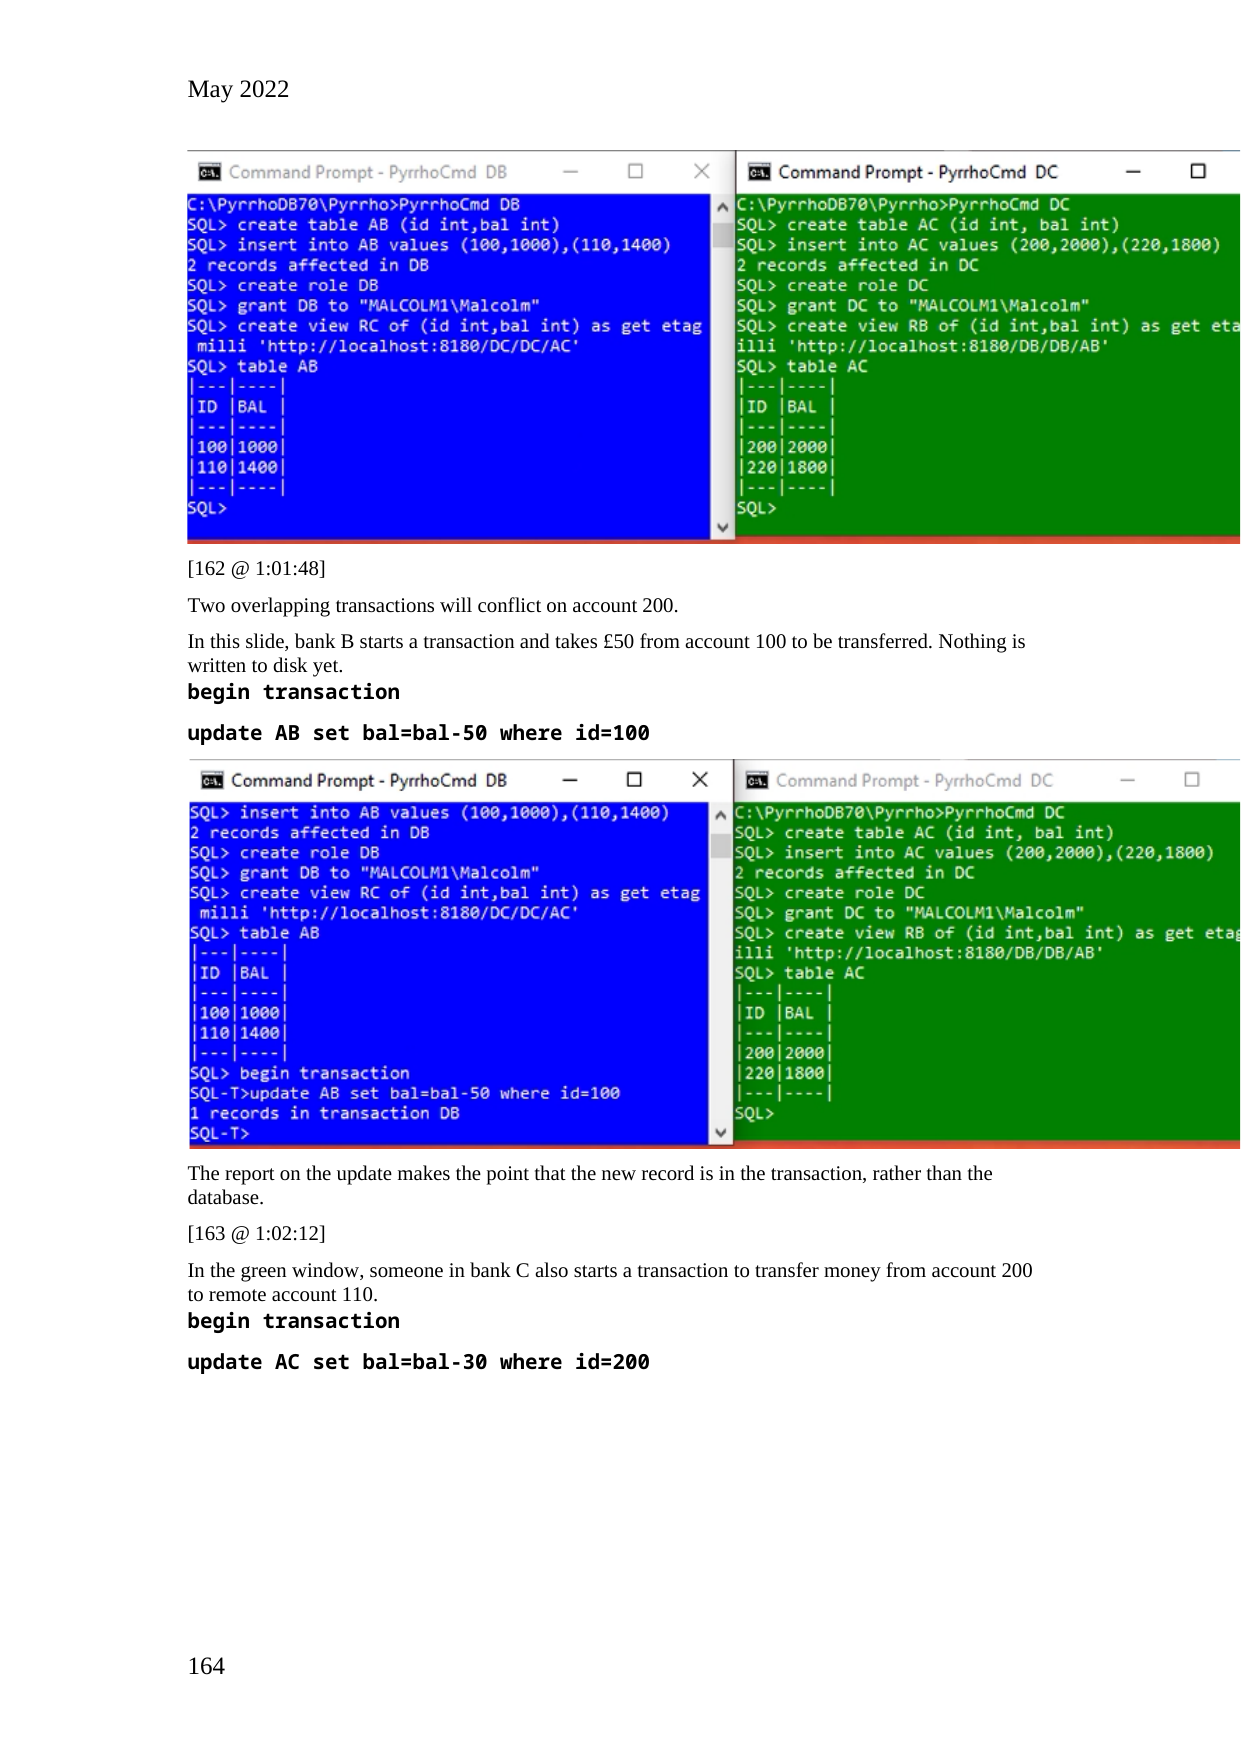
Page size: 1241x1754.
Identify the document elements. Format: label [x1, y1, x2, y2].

picture [187, 150, 1241, 544]
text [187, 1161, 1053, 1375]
picture [187, 759, 1241, 1149]
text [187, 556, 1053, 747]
